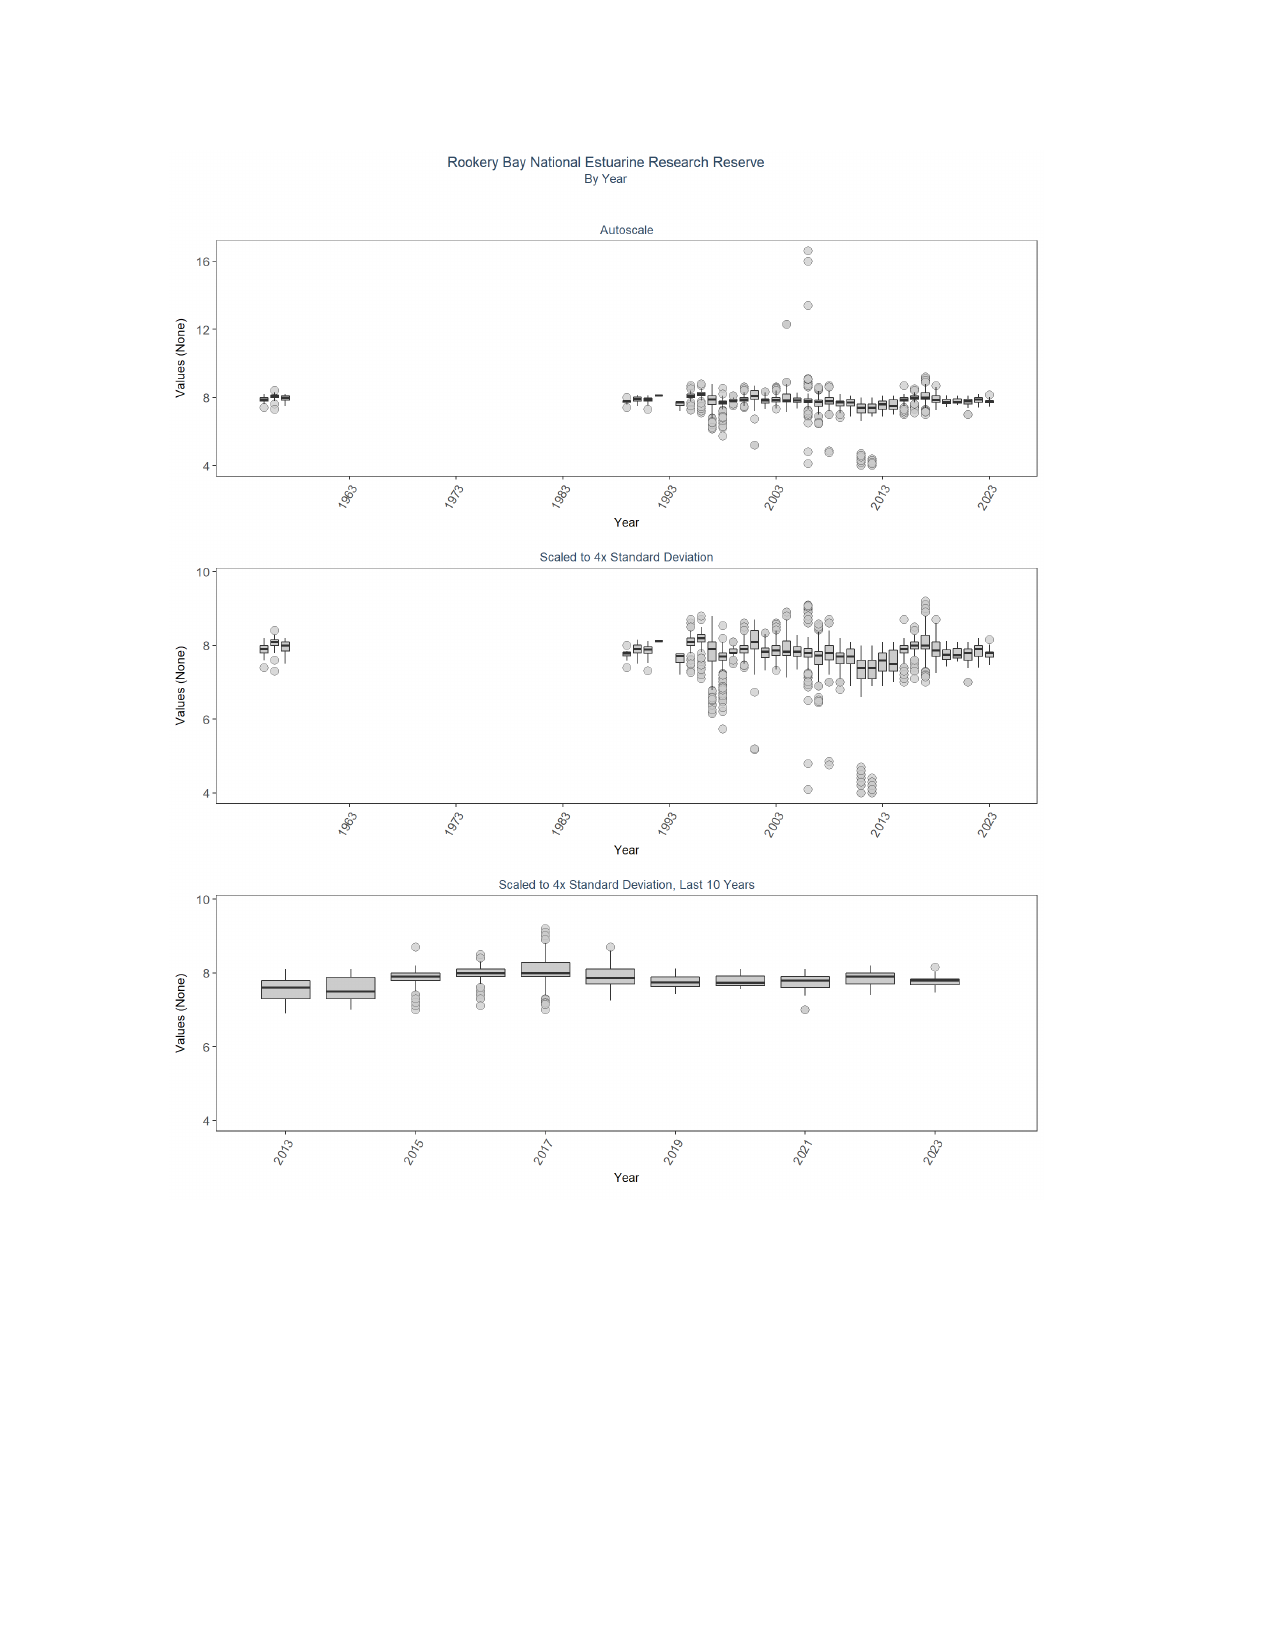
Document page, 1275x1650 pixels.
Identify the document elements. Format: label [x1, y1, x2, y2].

picture [168, 150, 1044, 1200]
